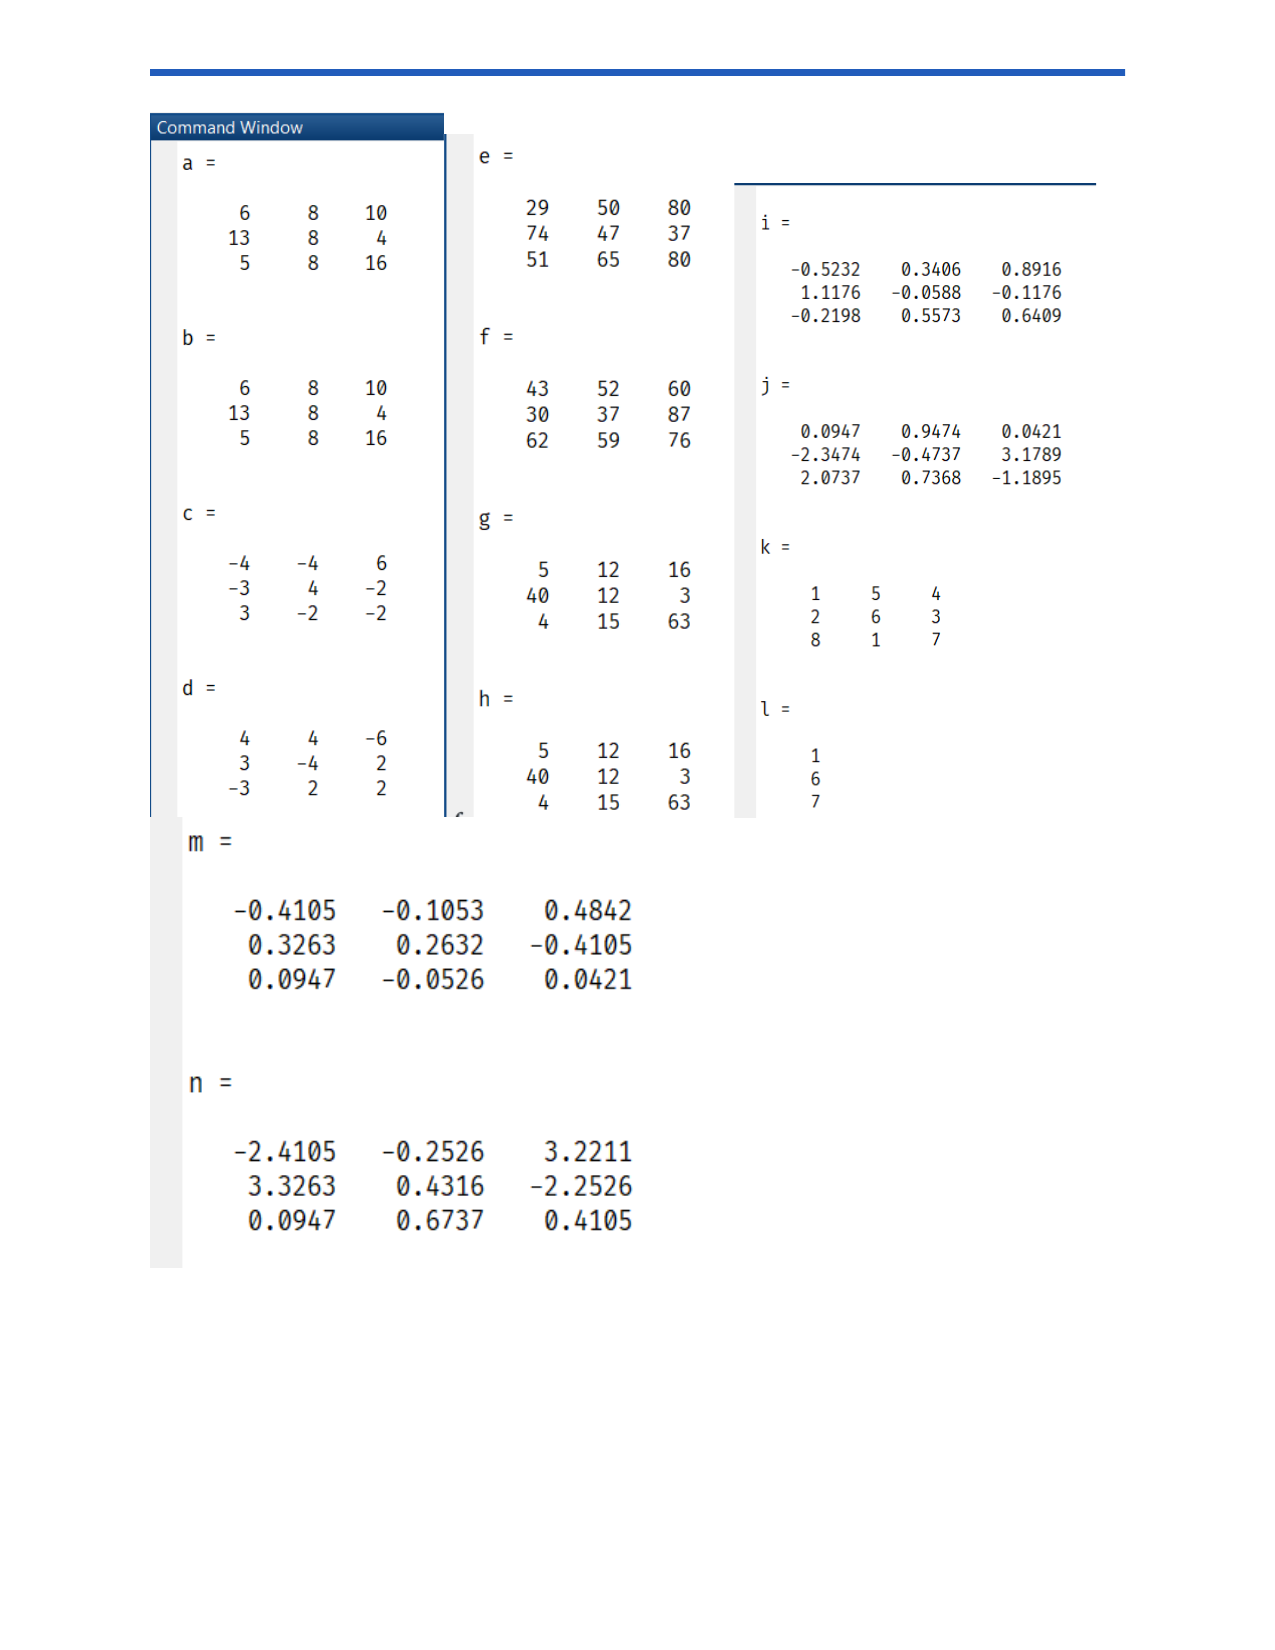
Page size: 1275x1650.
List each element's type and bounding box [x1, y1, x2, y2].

picture [150, 69, 1125, 76]
picture [150, 112, 1097, 1268]
